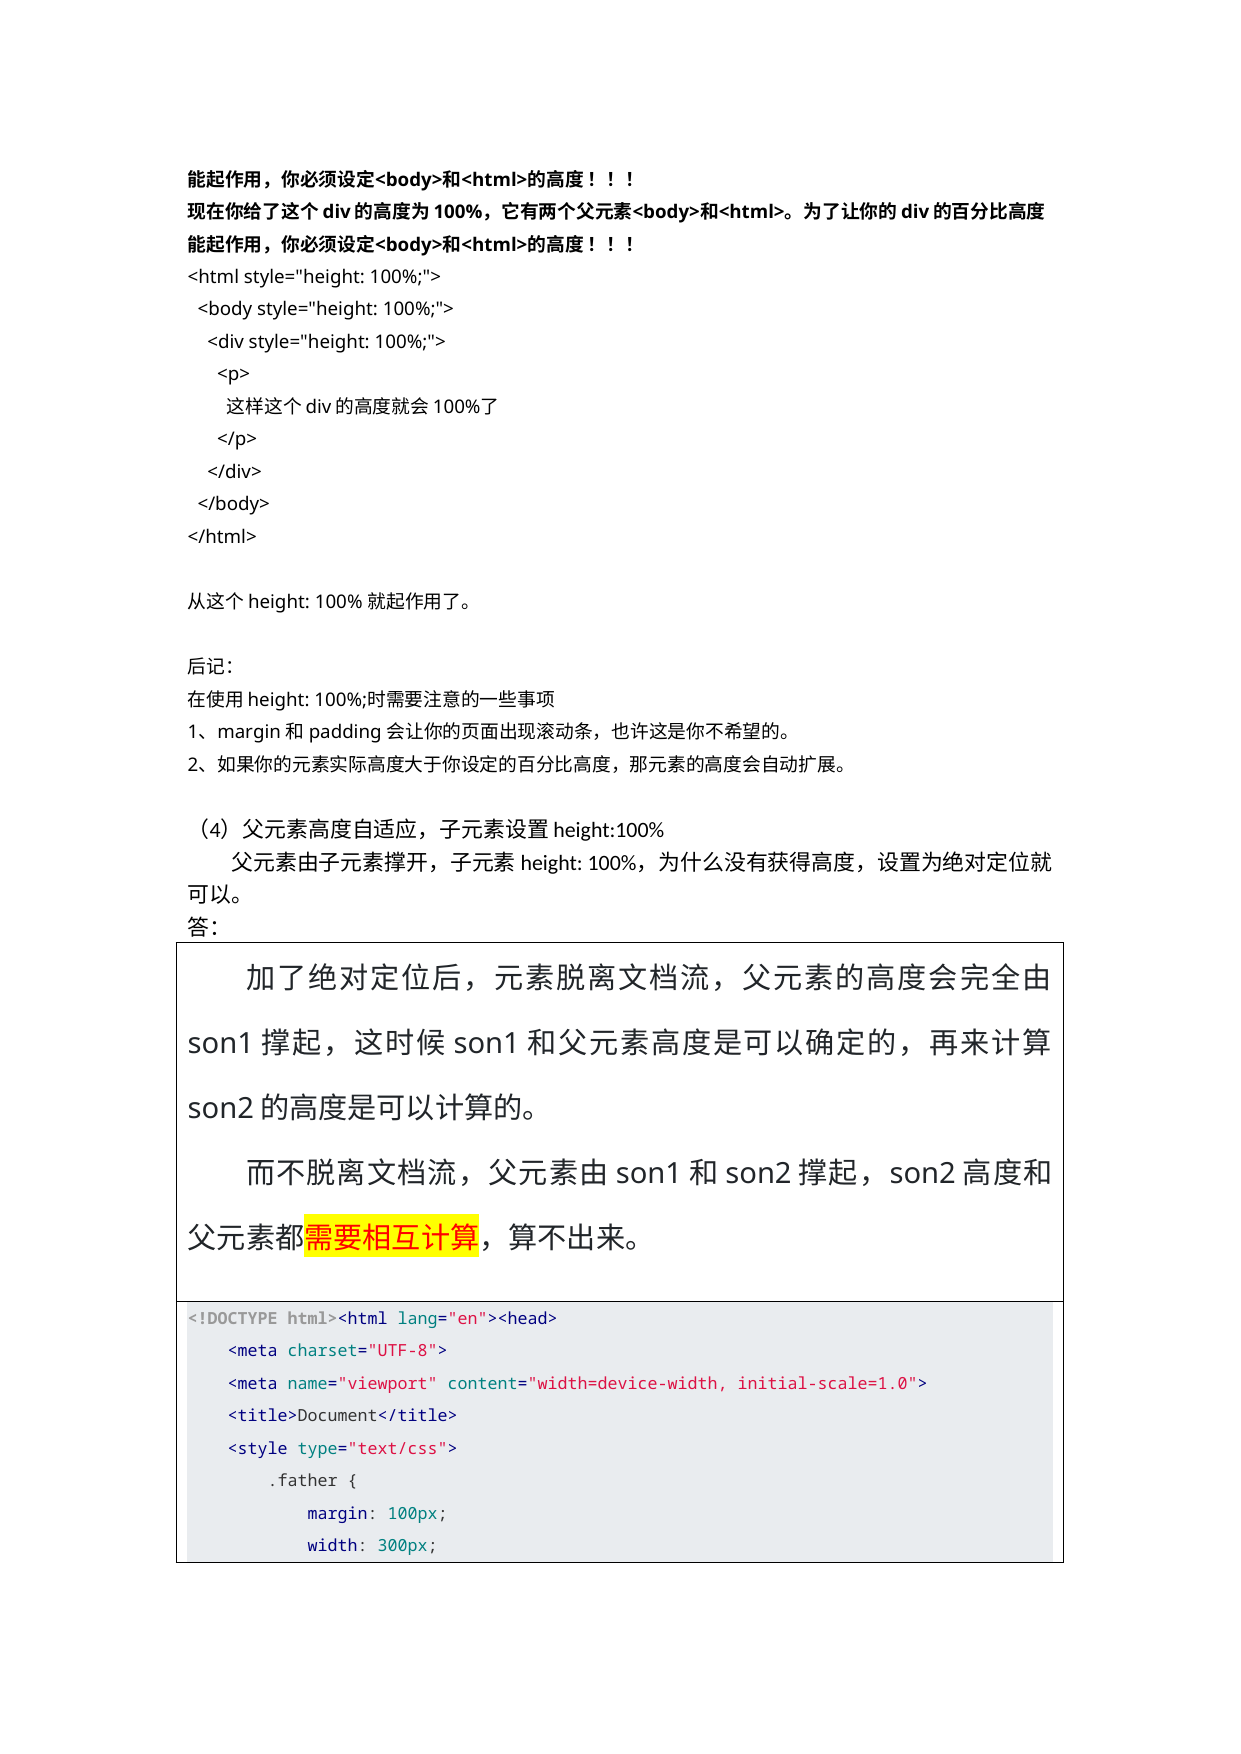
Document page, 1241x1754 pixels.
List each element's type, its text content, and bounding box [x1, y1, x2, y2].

text （4）父元素高度自适应，子元素设置height:100% [187, 812, 1053, 844]
list 父元素由子元素撑开，子元素height: 100%，为什么没有获得高度，设置为绝对定位就可以。 [187, 844, 1053, 909]
table_header 加了绝对定位后，元素脱离文档流，父元素的高度会完全由son1撑起，这时候son1和父元素高度是可以确定的，再来计算son2的高度是可以计算的。 而不脱离文档流，父元素由son1和son2撑起，son2高度和父元素都需要相互计算，算不出来。 [177, 943, 1063, 1301]
text 答： [187, 909, 1053, 942]
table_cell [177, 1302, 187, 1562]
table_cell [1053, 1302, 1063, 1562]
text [187, 162, 1053, 779]
